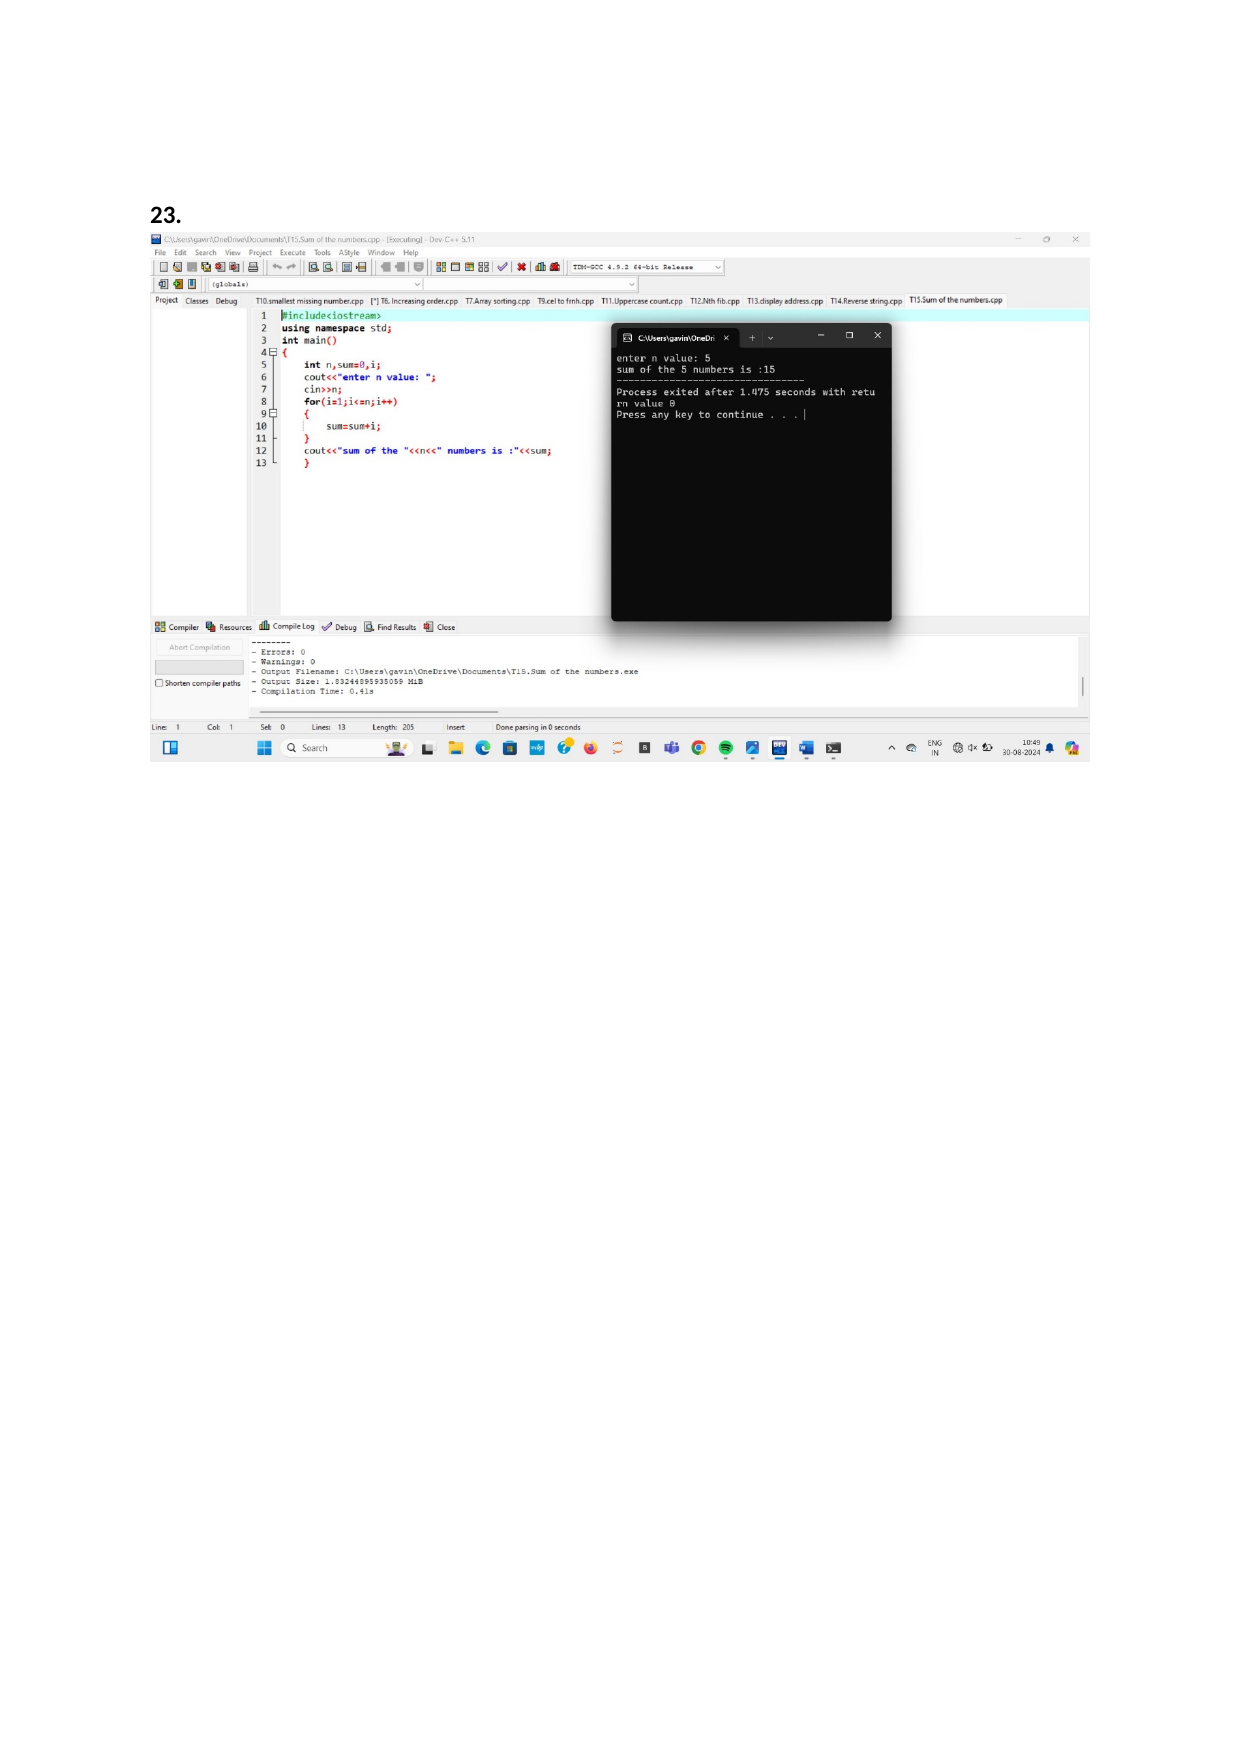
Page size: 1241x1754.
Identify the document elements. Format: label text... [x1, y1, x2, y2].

text 23. [150, 199, 1090, 232]
picture [150, 232, 1091, 762]
